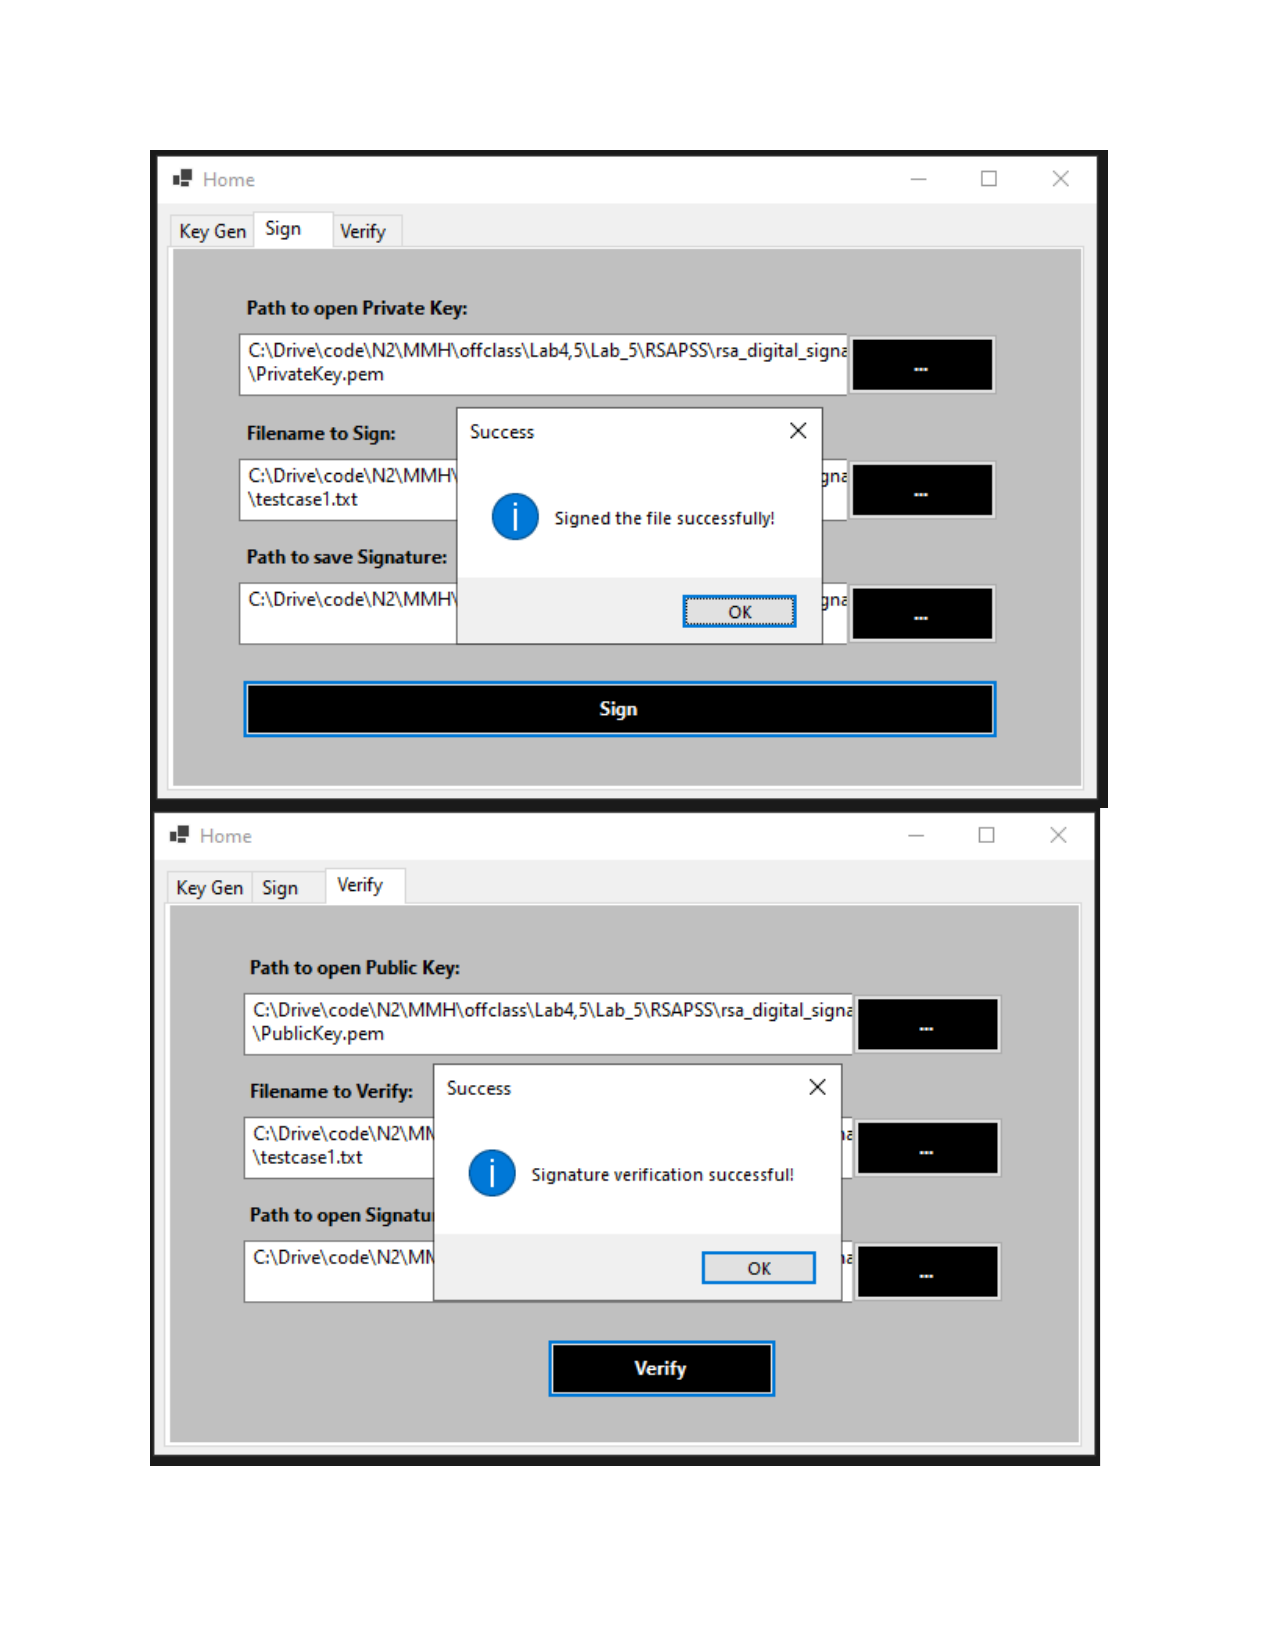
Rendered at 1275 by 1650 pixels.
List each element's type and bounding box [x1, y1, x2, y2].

picture [150, 150, 1108, 1466]
